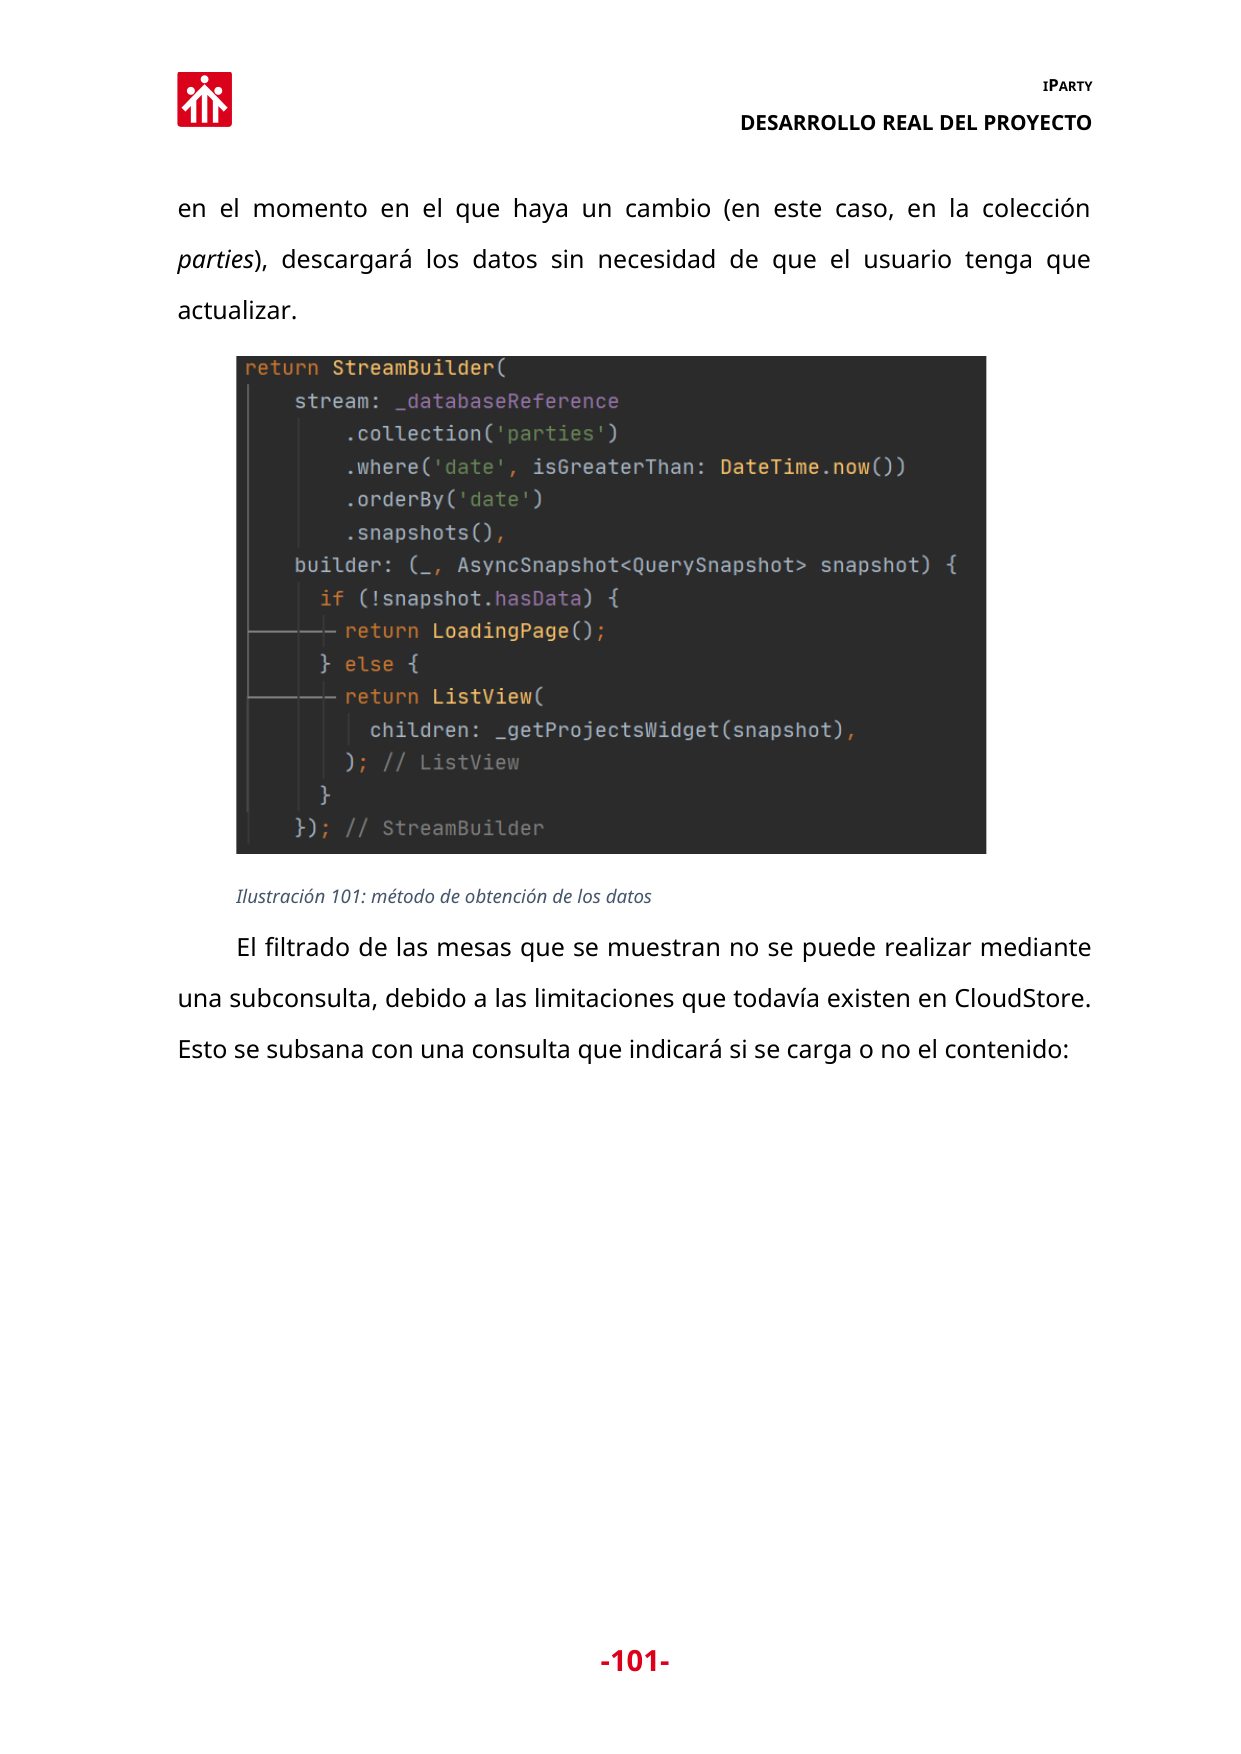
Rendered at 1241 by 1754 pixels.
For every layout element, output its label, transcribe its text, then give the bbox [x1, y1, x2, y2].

picture [177, 72, 232, 127]
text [177, 191, 1092, 327]
text El filtrado de las mesas que se muestran no se puede realizar mediante una subconsulta, debido a las limitaciones que todavía existen en CloudStore. Esto se subsana con una consulta que indicará si se carga o no el contenido: [177, 929, 1092, 1065]
picture [236, 356, 987, 854]
